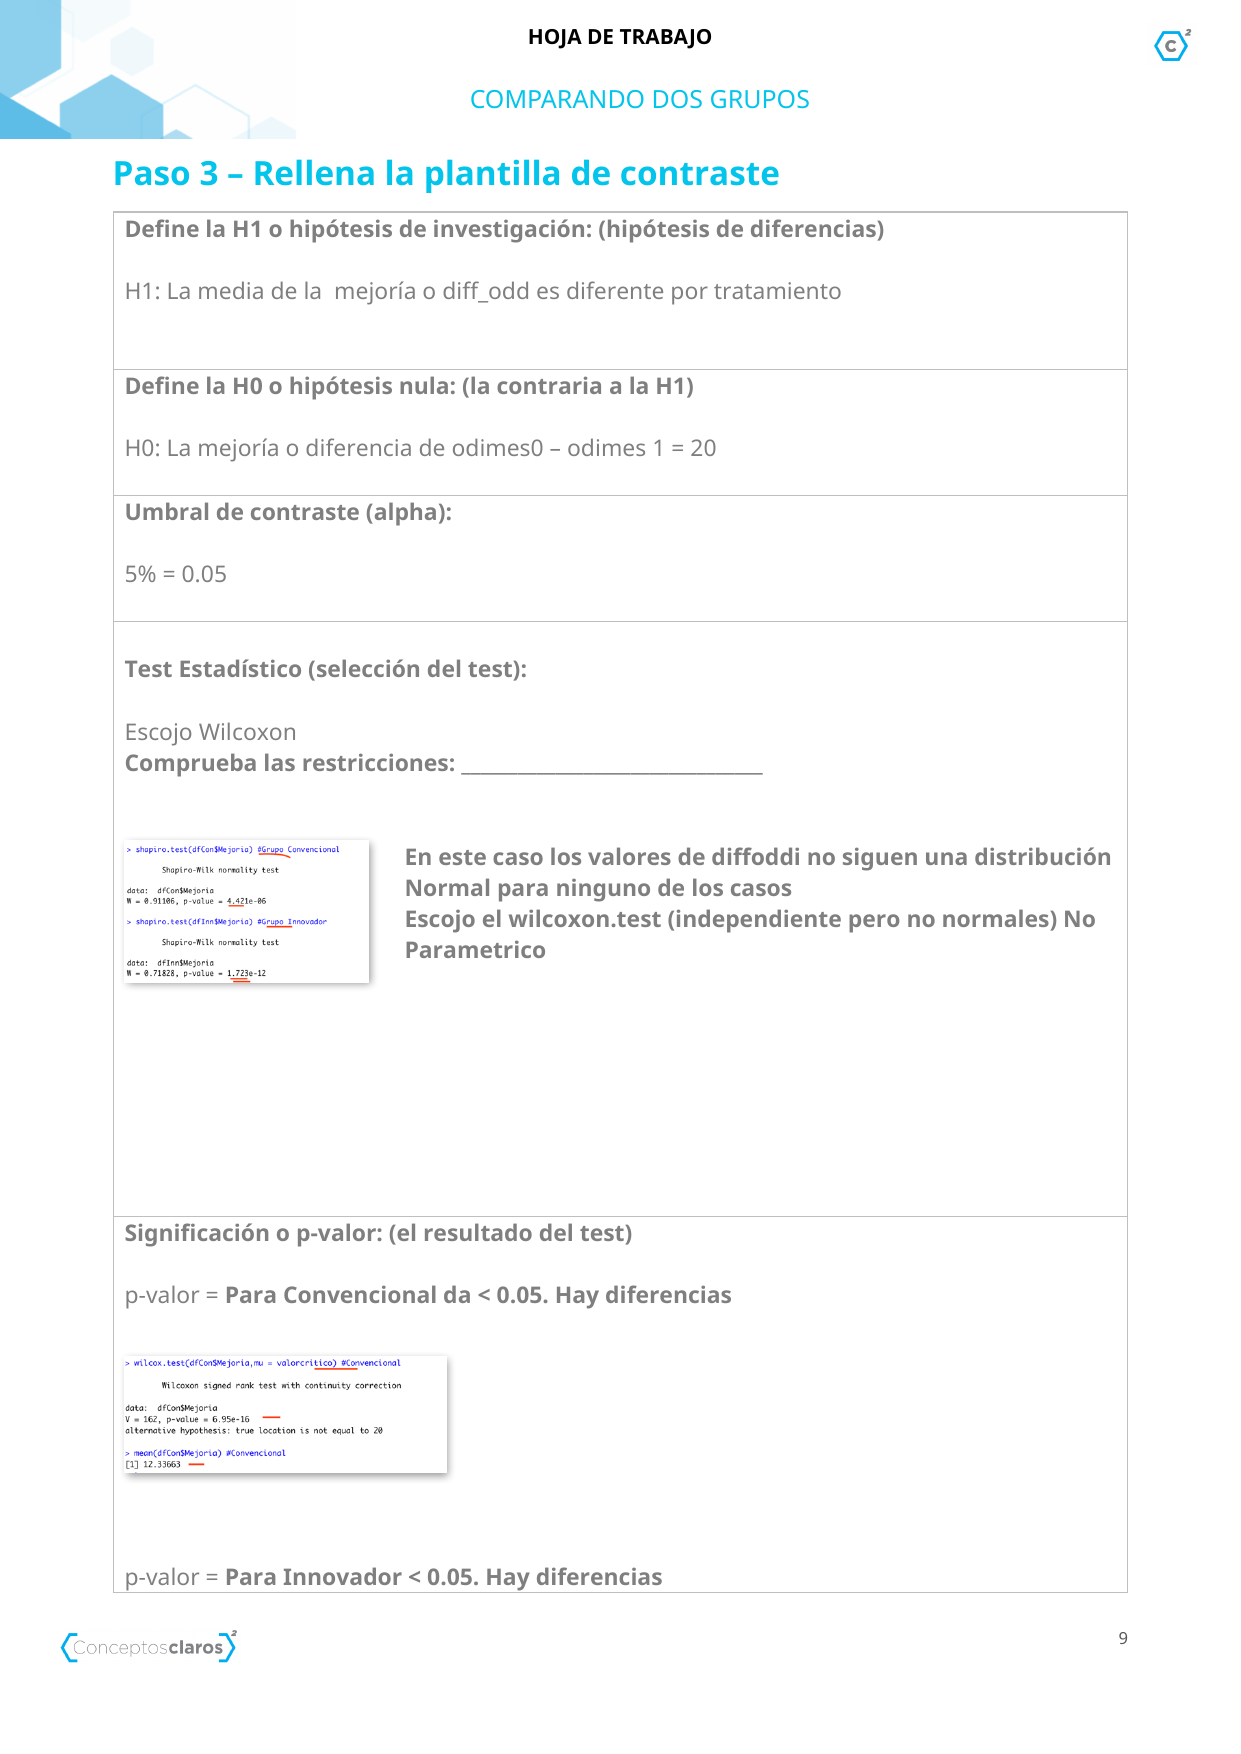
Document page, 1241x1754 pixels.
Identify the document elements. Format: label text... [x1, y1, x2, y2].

picture [57, 1627, 241, 1664]
table_cell Define la H0 o hipótesis nula: (la contraria a la H1) H0: La mejoría o diferencia de odimes0 – odimes 1 = 20 [114, 370, 1127, 495]
table_header Define la H1 o hipótesis de investigación: (hipótesis de diferencias) H1: La media de la mejoría o diff_odd es diferente por tratamiento [114, 213, 1127, 369]
table_cell Umbral de contraste (alpha): 5% = 0.05 [114, 496, 1127, 621]
table_cell Test Estadístico (selección del test): Escojo Wilcoxon Comprueba las restricciones: ________________________________ En este caso los valores de diffoddi no siguen una distribución Normal para ninguno de los casos Escojo el wilcoxon.test (independiente pero no normales) No Parametrico [114, 622, 1127, 1216]
picture [0, 0, 296, 139]
picture [1146, 21, 1199, 67]
subtitle Paso 3 – Rellena la plantilla de contraste [112, 150, 1128, 195]
picture [124, 840, 369, 983]
picture [124, 1356, 447, 1473]
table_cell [114, 1217, 1127, 1592]
